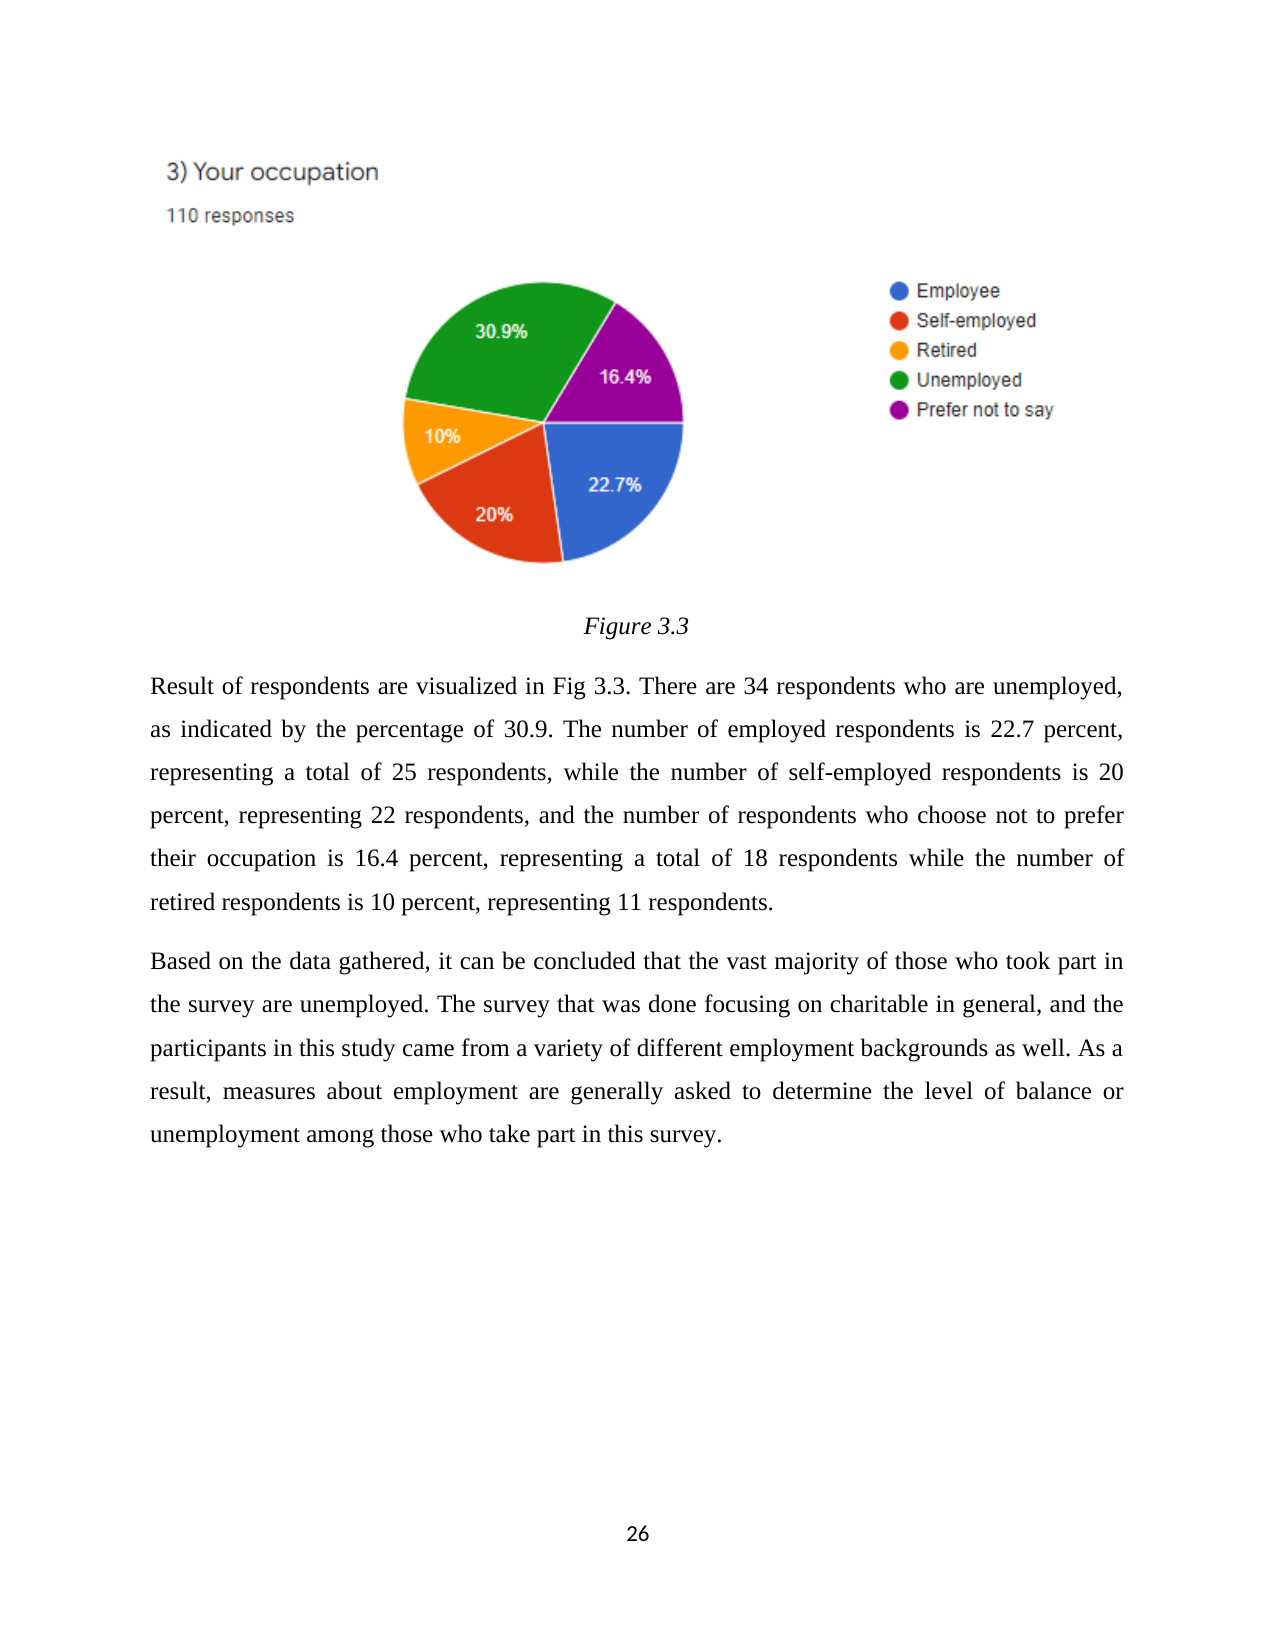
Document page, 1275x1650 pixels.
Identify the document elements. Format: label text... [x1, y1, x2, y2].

text Based on the data gathered, it can be concluded that the vast majority of those who took part in the survey are unemployed. The survey that was done focusing on charitable in general, and the participants in this study came from a variety of different employment backgrounds as well. As a result, measures about employment are generally asked to determine the level of balance or unemployment among those who take part in this survey. [150, 946, 1125, 1148]
text Result of respondents are visualized in Fig 3.3. There are 34 respondents who are unemployed, as indicated by the percentage of 30.9. The number of employed respondents is 22.7 percent, representing a total of 25 respondents, while the number of self-employed respondents is 20 percent, representing 22 respondents, and the number of respondents who choose not to prefer their occupation is 16.4 percent, representing a total of 18 respondents while the number of retired respondents is 10 percent, representing 11 respondents. [150, 671, 1125, 915]
picture [150, 150, 1125, 581]
text Figure 3.3 [150, 611, 1125, 640]
